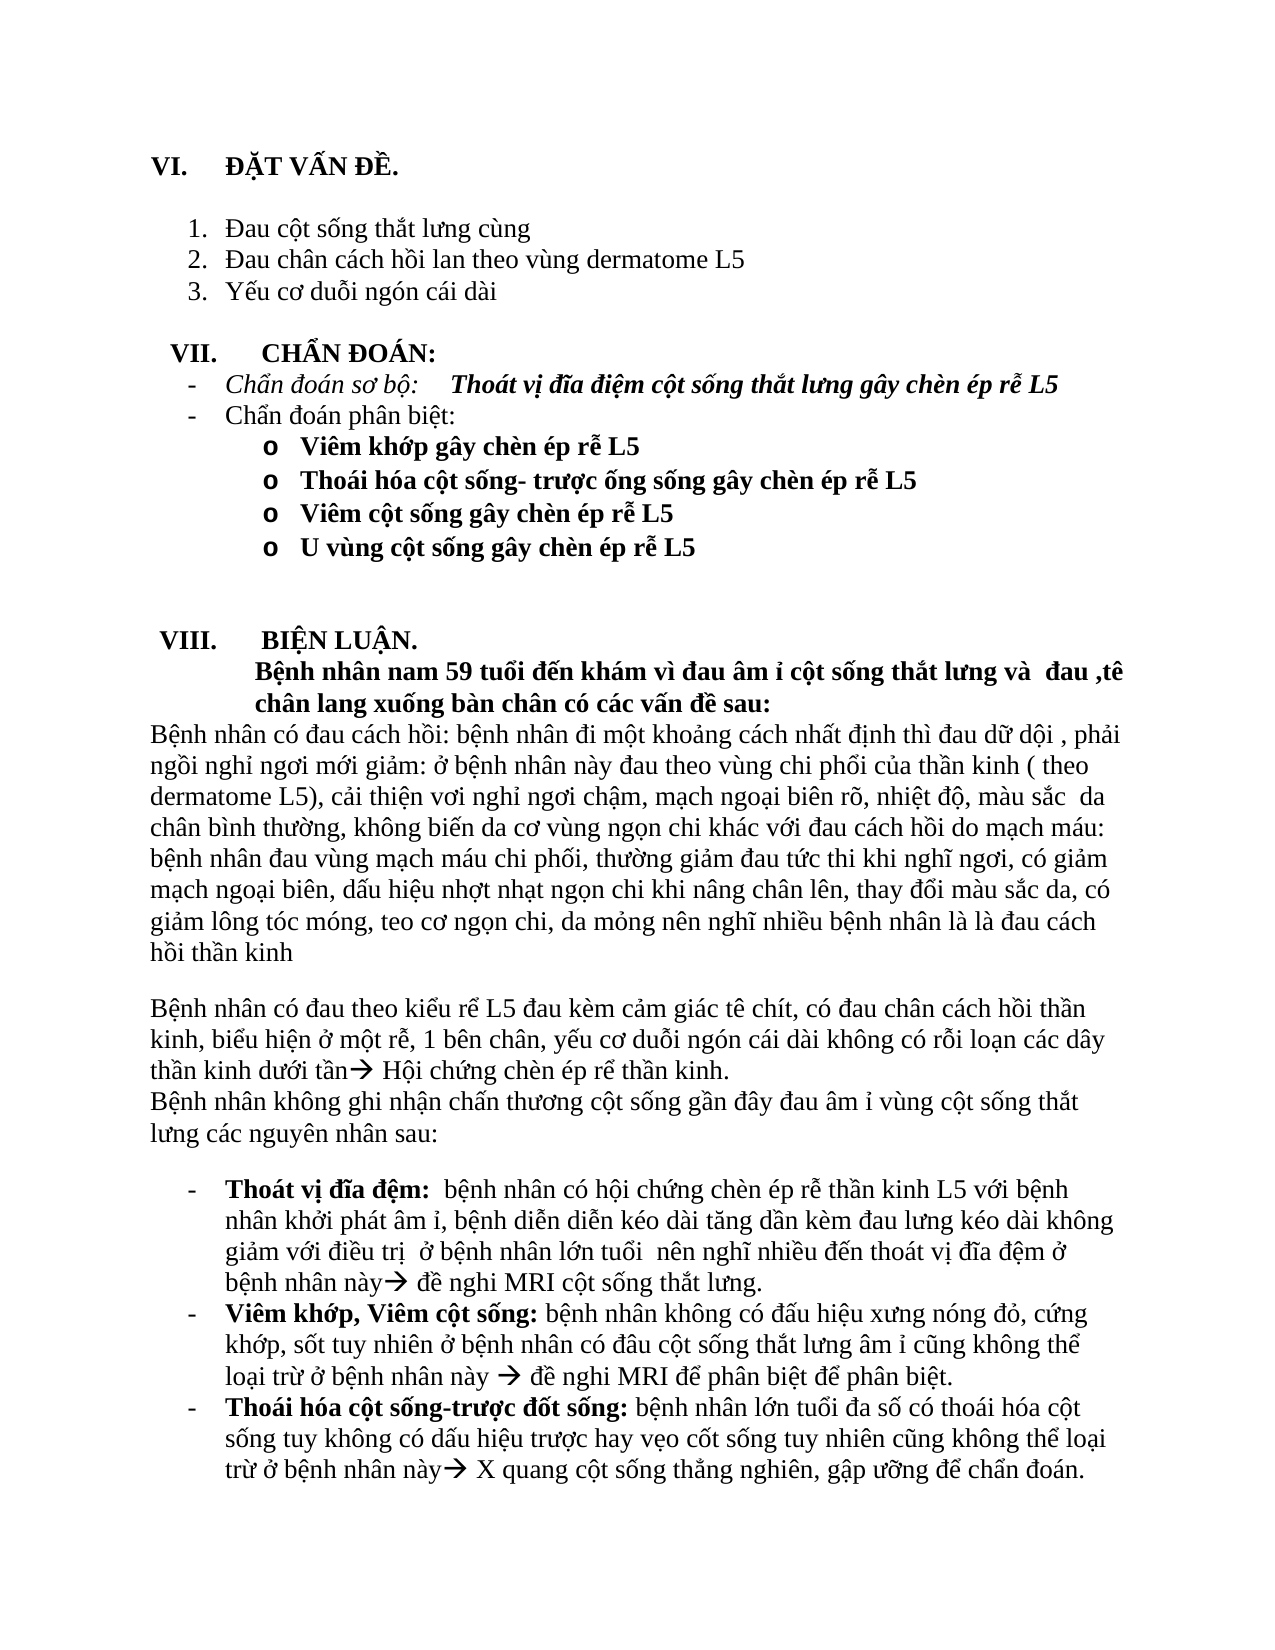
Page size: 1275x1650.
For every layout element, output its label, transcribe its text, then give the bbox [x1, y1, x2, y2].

text Bệnh nhân có đau theo kiểu rể L5 đau kèm cảm giác tê chít, có đau chân cách hồi thần kinh, biểu hiện ở một rễ, 1 bên chân, yếu cơ duỗi ngón cái dài không có rỗi loạn các dây thần kinh dưới tần Hội chứng chèn ép rể thần kinh. Bệnh nhân không ghi nhận chấn thương cột sống gần đây đau âm ỉ vùng cột sống thắt lưng các nguyên nhân sau: [150, 992, 1125, 1148]
list U vùng cột sống gây chèn ép rễ L5 [262, 531, 1125, 564]
list Chẩn đoán phân biệt: [187, 399, 1125, 430]
list Thoát vị đĩa đệm: bệnh nhân có hội chứng chèn ép rễ thần kinh L5 với bệnh nhân khởi phát âm ỉ, bệnh diễn diễn kéo dài tăng dần kèm đau lưng kéo dài không giảm với điều trị ở bệnh nhân lớn tuổi nên nghĩ nhiều đến thoát vị đĩa đệm ở bệnh nhân này đề nghi MRI cột sống thắt lưng. [187, 1173, 1016, 1297]
text Bệnh nhân có đau cách hồi: bệnh nhân đi một khoảng cách nhất định thì đau dữ dội , phải ngồi nghỉ ngơi mới giảm: ở bệnh nhân này đau theo vùng chi phổi của thần kinh ( theo dermatome L5), cải thiện vơi nghỉ ngơi chậm, mạch ngoại biên rõ, nhiệt độ, màu sắc da chân bình thường, không biến da cơ vùng ngọn chi khác với đau cách hồi do mạch máu: bệnh nhân đau vùng mạch máu chi phối, thường giảm đau tức thi khi nghĩ ngơi, có giảm mạch ngoại biên, dấu hiệu nhợt nhạt ngọn chi khi nâng chân lên, thay đổi màu sắc da, có giảm lông tóc móng, teo cơ ngọn chi, da mỏng nên nghĩ nhiều bệnh nhân là là đau cách hồi thần kinh [150, 718, 1125, 967]
list ĐẶT VẤN ĐỀ. [187, 150, 1125, 181]
list Viêm khớp gây chèn ép rễ L5 [262, 430, 1125, 464]
list Đau chân cách hồi lan theo vùng dermatome L5 [187, 243, 1125, 274]
list Viêm khớp, Viêm cột sống: bệnh nhân không có đấu hiệu xưng nóng đỏ, cứng khớp, sốt tuy nhiên ở bệnh nhân có đâu cột sống thắt lưng âm ỉ cũng không thể loại trừ ở bệnh nhân này đề nghi MRI để phân biệt để phân biệt. [187, 1297, 1125, 1391]
list Thoái hóa cột sống- trược ống sống gây chèn ép rễ L5 [262, 464, 1125, 497]
list Thoát vị đĩa đệm: bệnh nhân có hội chứng chèn ép rễ thần kinh L5 với bệnh nhân khởi phát âm ỉ, bệnh diễn diễn kéo dài tăng dần kèm đau lưng kéo dài không giảm với điều trị ở bệnh nhân lớn tuổi nên nghĩ nhiều đến thoát vị đĩa đệm ở bệnh nhân này đề nghi MRI cột sống thắt lưng. [383, 1173, 1125, 1297]
list Bệnh nhân nam 59 tuổi đến khám vì đau âm ỉ cột sống thắt lưng và đau ,tê chân lang xuống bàn chân có các vấn đề sau: [254, 656, 1125, 718]
list Thoái hóa cột sống-trược đốt sống: bệnh nhân lớn tuổi đa số có thoái hóa cột sống tuy không có dấu hiệu trược hay vẹo cốt sống tuy nhiên cũng không thể loại trừ ở bệnh nhân này X quang cột sống thẳng nghiên, gập ưỡng để chẩn đoán. [187, 1391, 1125, 1484]
list Chẩn đoán sơ bộ: Thoát vị đĩa điệm cột sống thắt lưng gây chèn ép rễ L5 [187, 368, 1125, 399]
list Đau cột sống thắt lưng cùng [187, 212, 1125, 243]
list BIỆN LUẬN. [217, 624, 1125, 656]
list CHẨN ĐOÁN: [217, 337, 1125, 368]
list Viêm cột sống gây chèn ép rễ L5 [262, 497, 1125, 531]
list Yếu cơ duỗi ngón cái dài [187, 274, 1125, 306]
